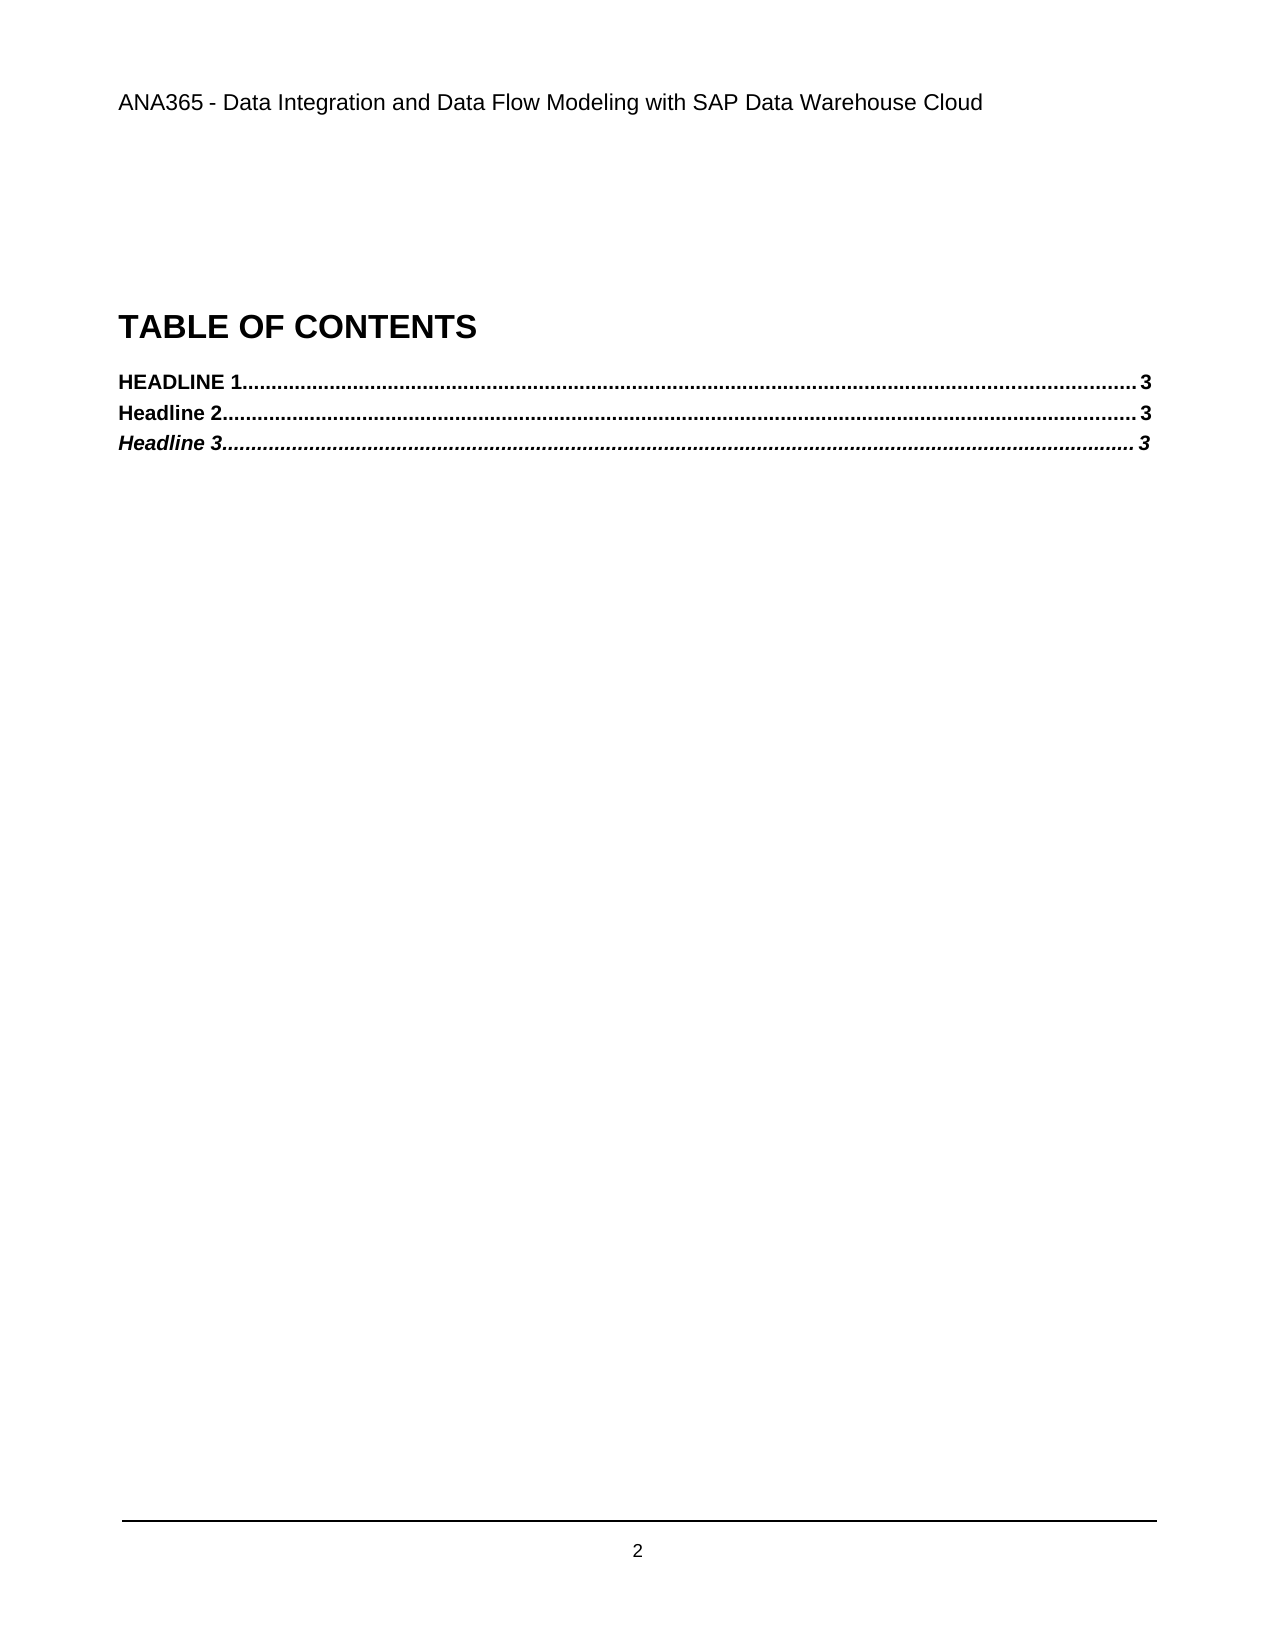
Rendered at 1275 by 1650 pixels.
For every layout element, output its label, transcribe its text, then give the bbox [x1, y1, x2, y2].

text Table of ContentS [118, 307, 1157, 345]
text Headline 3 3 [118, 431, 1157, 454]
text Headline 1 3 [118, 370, 1157, 394]
text Headline 2 3 [118, 400, 1157, 424]
